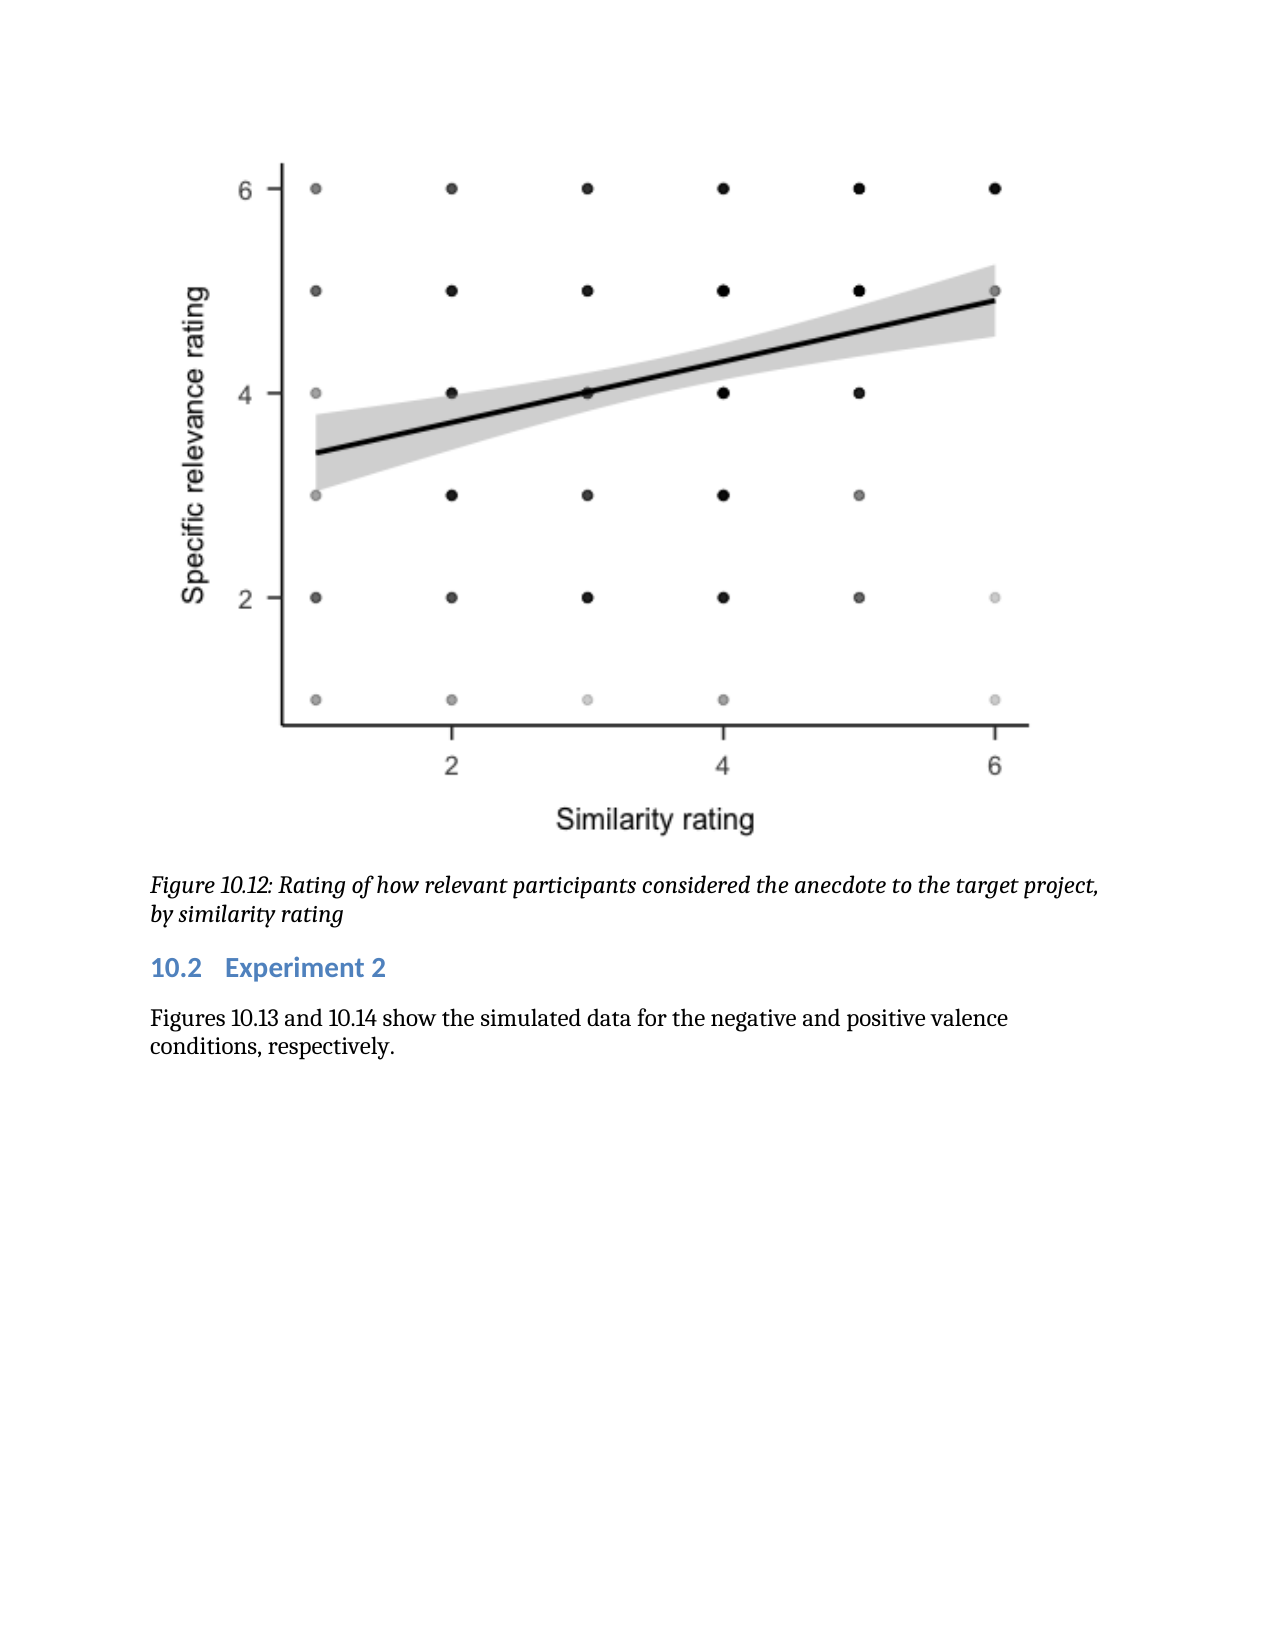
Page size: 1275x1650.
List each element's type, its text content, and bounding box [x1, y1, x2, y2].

text Figures 10.13 and 10.14 show the simulated data for the negative and positive valence conditions, respectively. [150, 1003, 1125, 1061]
picture [168, 150, 1044, 850]
subtitle 10.2 Experiment 2 [150, 949, 1125, 985]
text Figure 10.12: Rating of how relevant participants considered the anecdote to the target project, by similarity rating [150, 871, 1125, 928]
